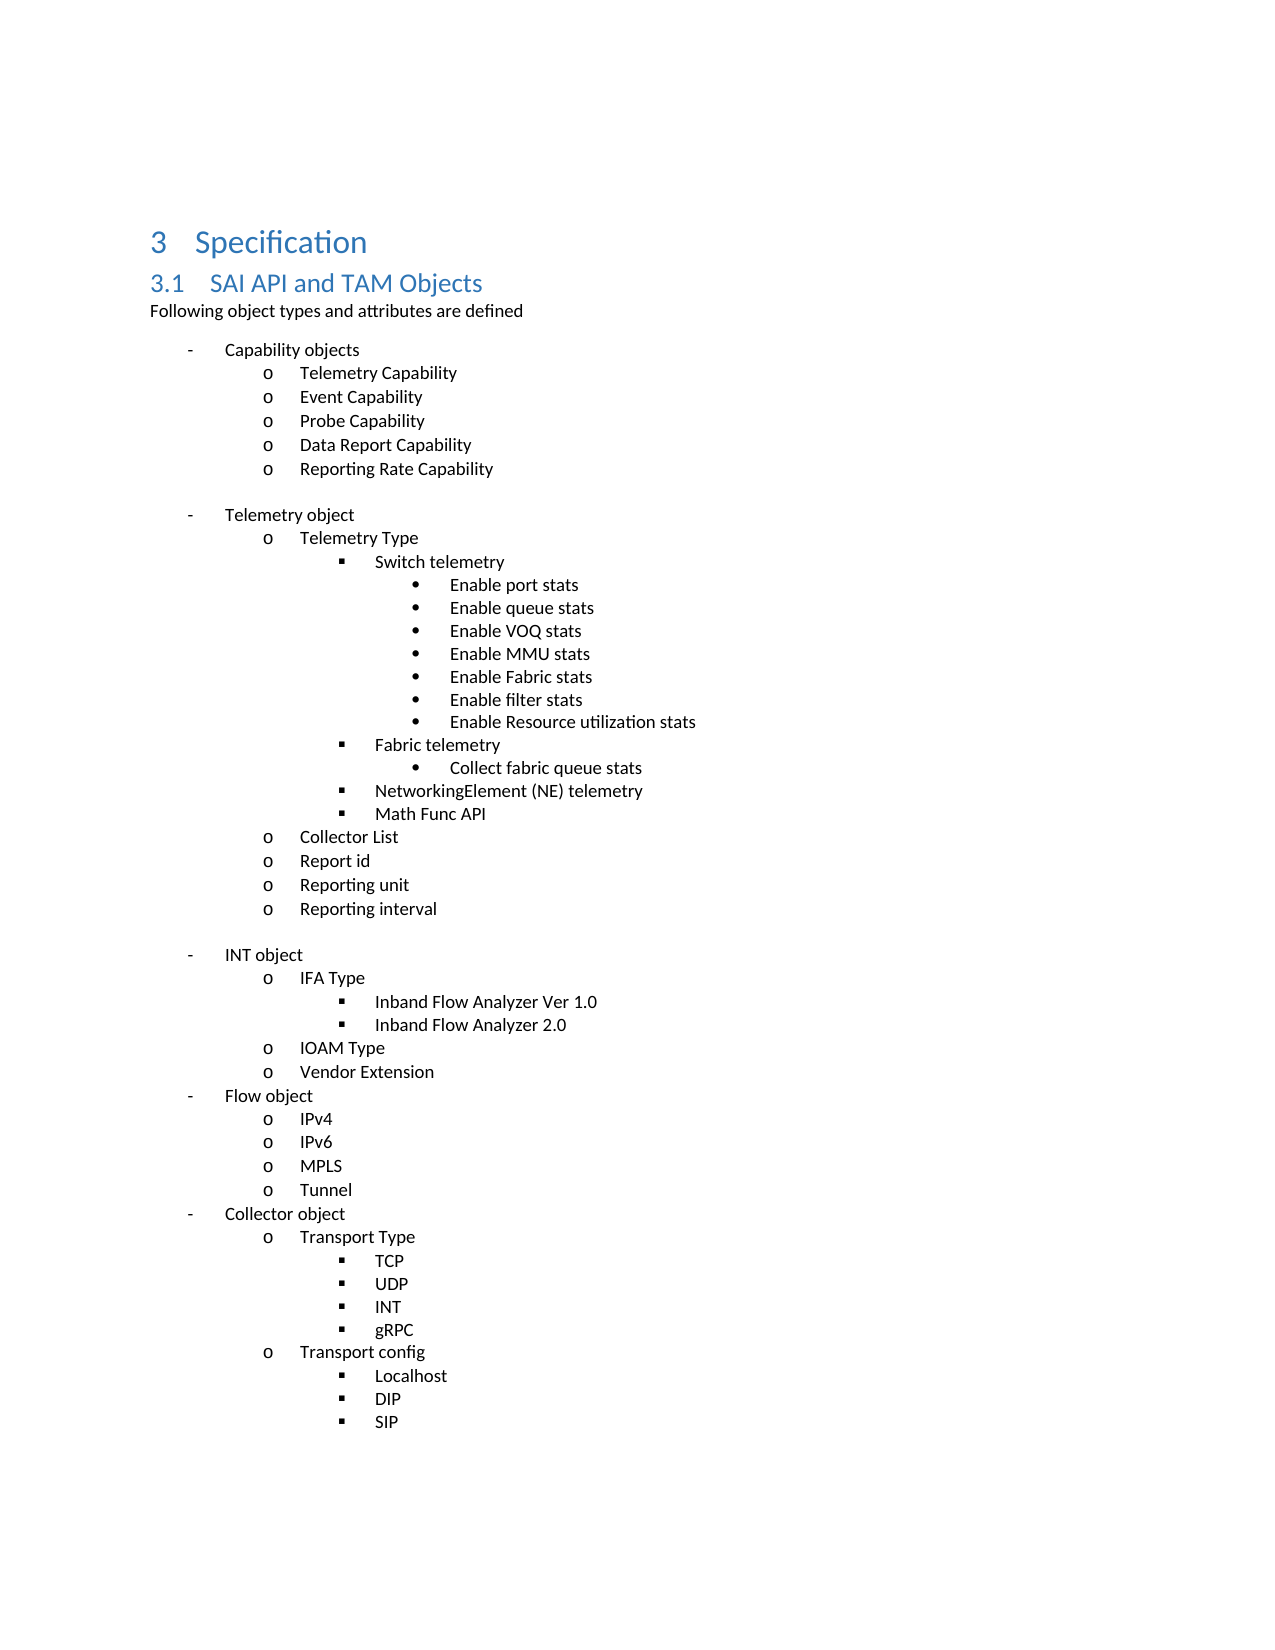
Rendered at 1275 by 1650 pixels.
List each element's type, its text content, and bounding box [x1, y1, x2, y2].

list Flow object [187, 1084, 1125, 1107]
list IPv6 [262, 1131, 1125, 1154]
list Enable MMU stats [412, 642, 1125, 665]
list Math Func API [337, 802, 1125, 825]
list Reporting interval [262, 897, 1125, 921]
list Reporting unit [262, 873, 1125, 897]
list Probe Capability [262, 409, 1125, 433]
list Inband Flow Analyzer 2.0 [337, 1013, 1125, 1036]
list MPLS [262, 1154, 1125, 1178]
list Telemetry object [187, 503, 1125, 526]
list Reporting Rate Capability [262, 457, 1125, 481]
text Following object types and attributes are defined [150, 299, 1125, 322]
list IPv4 [262, 1107, 1125, 1131]
list Transport config [262, 1341, 1125, 1364]
list Localhost [337, 1364, 1125, 1387]
list Capability objects [187, 338, 1125, 361]
subtitle Specification [150, 221, 1125, 262]
list INT object [187, 943, 1125, 966]
list UDP [337, 1272, 1125, 1295]
list Report id [262, 849, 1125, 873]
list Collect fabric queue stats [412, 756, 1125, 779]
list IOAM Type [262, 1036, 1125, 1060]
list Tunnel [262, 1178, 1125, 1202]
list Telemetry Type [262, 526, 1125, 550]
list Enable port stats [412, 573, 1125, 596]
list NetworkingElement (NE) telemetry [337, 779, 1125, 802]
list Enable VOQ stats [412, 619, 1125, 642]
list Enable Resource utilization stats [412, 711, 1125, 733]
list IFA Type [262, 966, 1125, 990]
list Data Report Capability [262, 433, 1125, 457]
list Vendor Extension [262, 1060, 1125, 1084]
list Enable filter stats [412, 688, 1125, 711]
list Switch telemetry [337, 550, 1125, 573]
list DIP [337, 1387, 1125, 1410]
list INT [337, 1295, 1125, 1318]
list Collector object [187, 1202, 1125, 1225]
list Enable Fabric stats [412, 665, 1125, 688]
list Telemetry Capability [262, 361, 1125, 385]
list Fabric telemetry [337, 733, 1125, 756]
list TCP [337, 1249, 1125, 1272]
subtitle SAI API and TAM Objects [150, 266, 1125, 299]
list Event Capability [262, 385, 1125, 409]
list gRPC [337, 1318, 1125, 1341]
list Transport Type [262, 1225, 1125, 1249]
list Inband Flow Analyzer Ver 1.0 [337, 990, 1125, 1013]
list SIP [337, 1410, 1125, 1433]
list Enable queue stats [412, 596, 1125, 619]
list Collector List [262, 825, 1125, 849]
